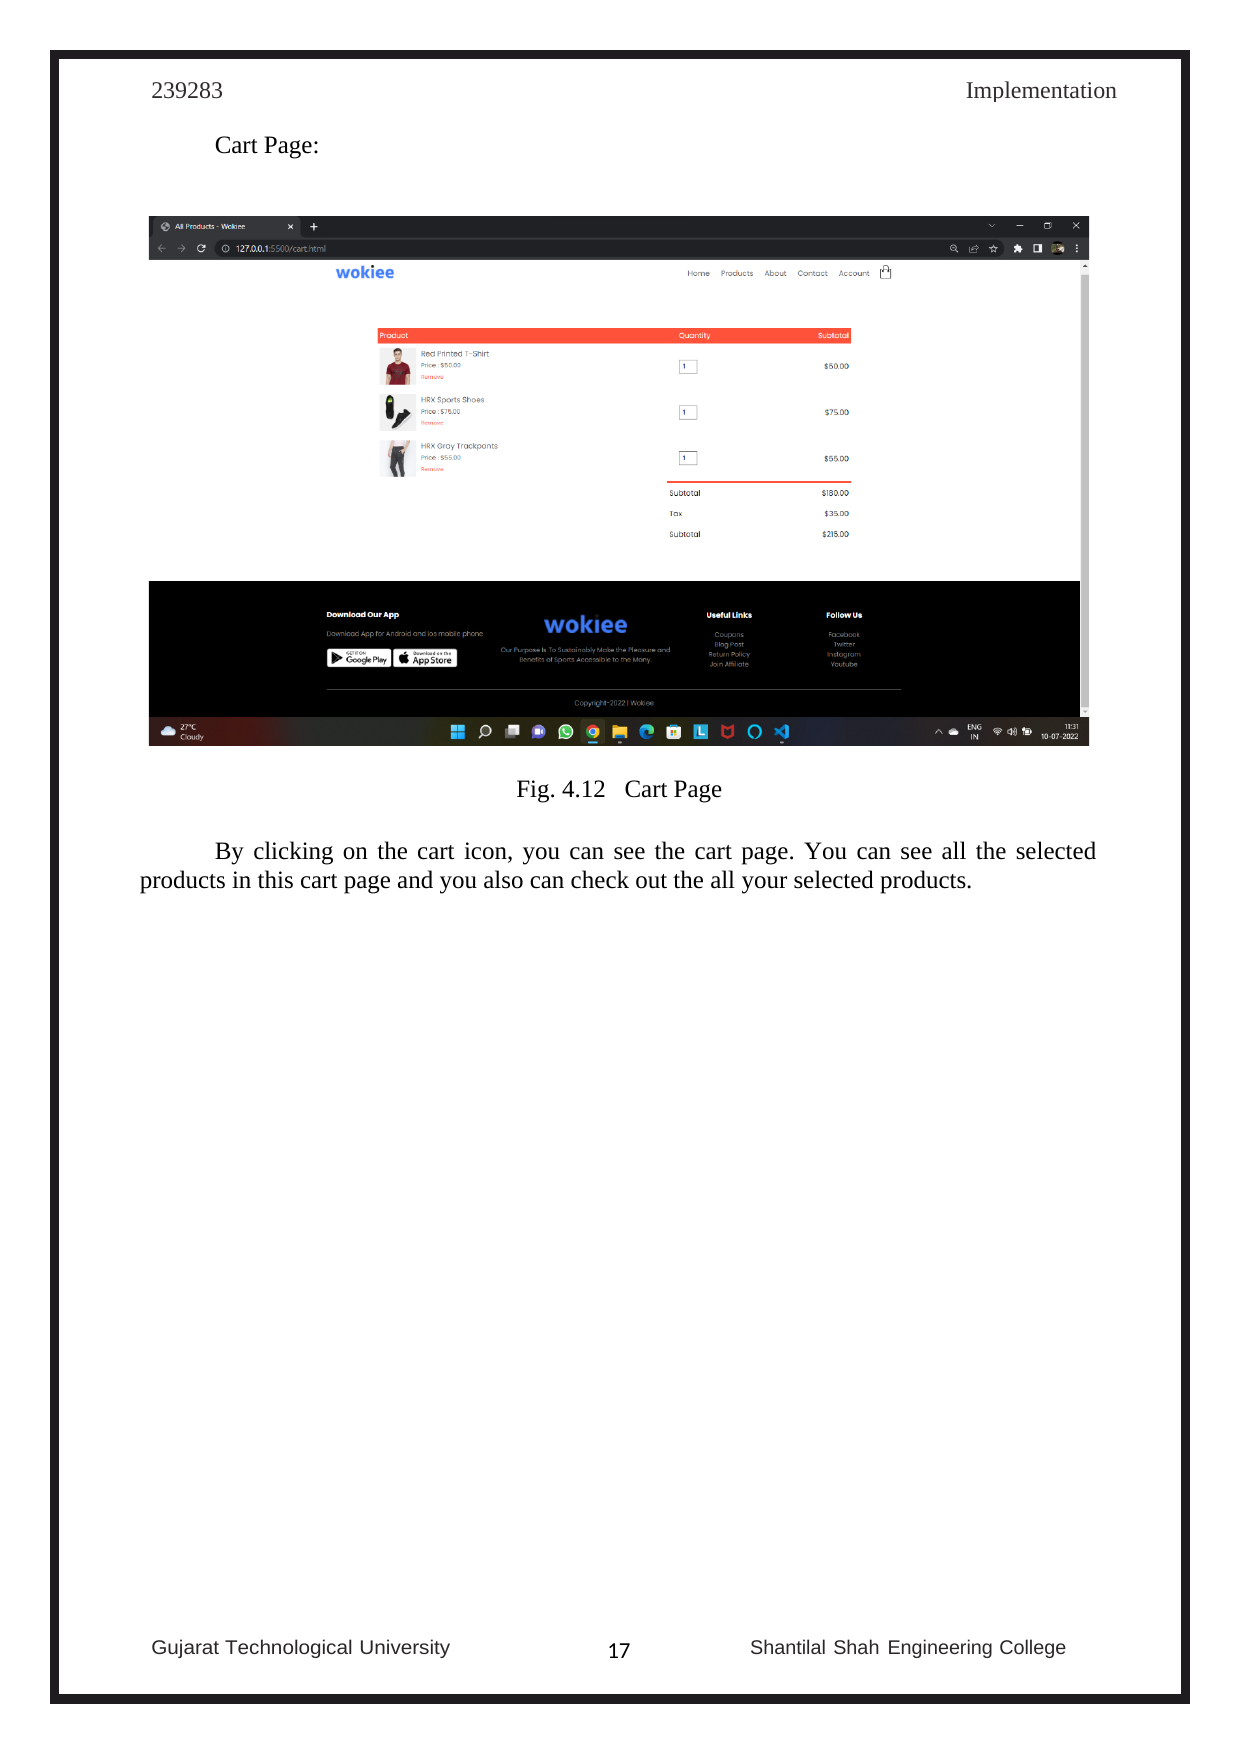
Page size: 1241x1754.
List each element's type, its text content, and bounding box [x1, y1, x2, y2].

text Fig. 4.12 Cart Page [139, 774, 1098, 803]
picture [148, 216, 1090, 746]
text By clicking on the cart icon, you can see the cart page. You can see all the selected products in this cart page and you also can check out the all your selected products. [139, 836, 1098, 894]
text Cart Page: [139, 130, 1098, 159]
